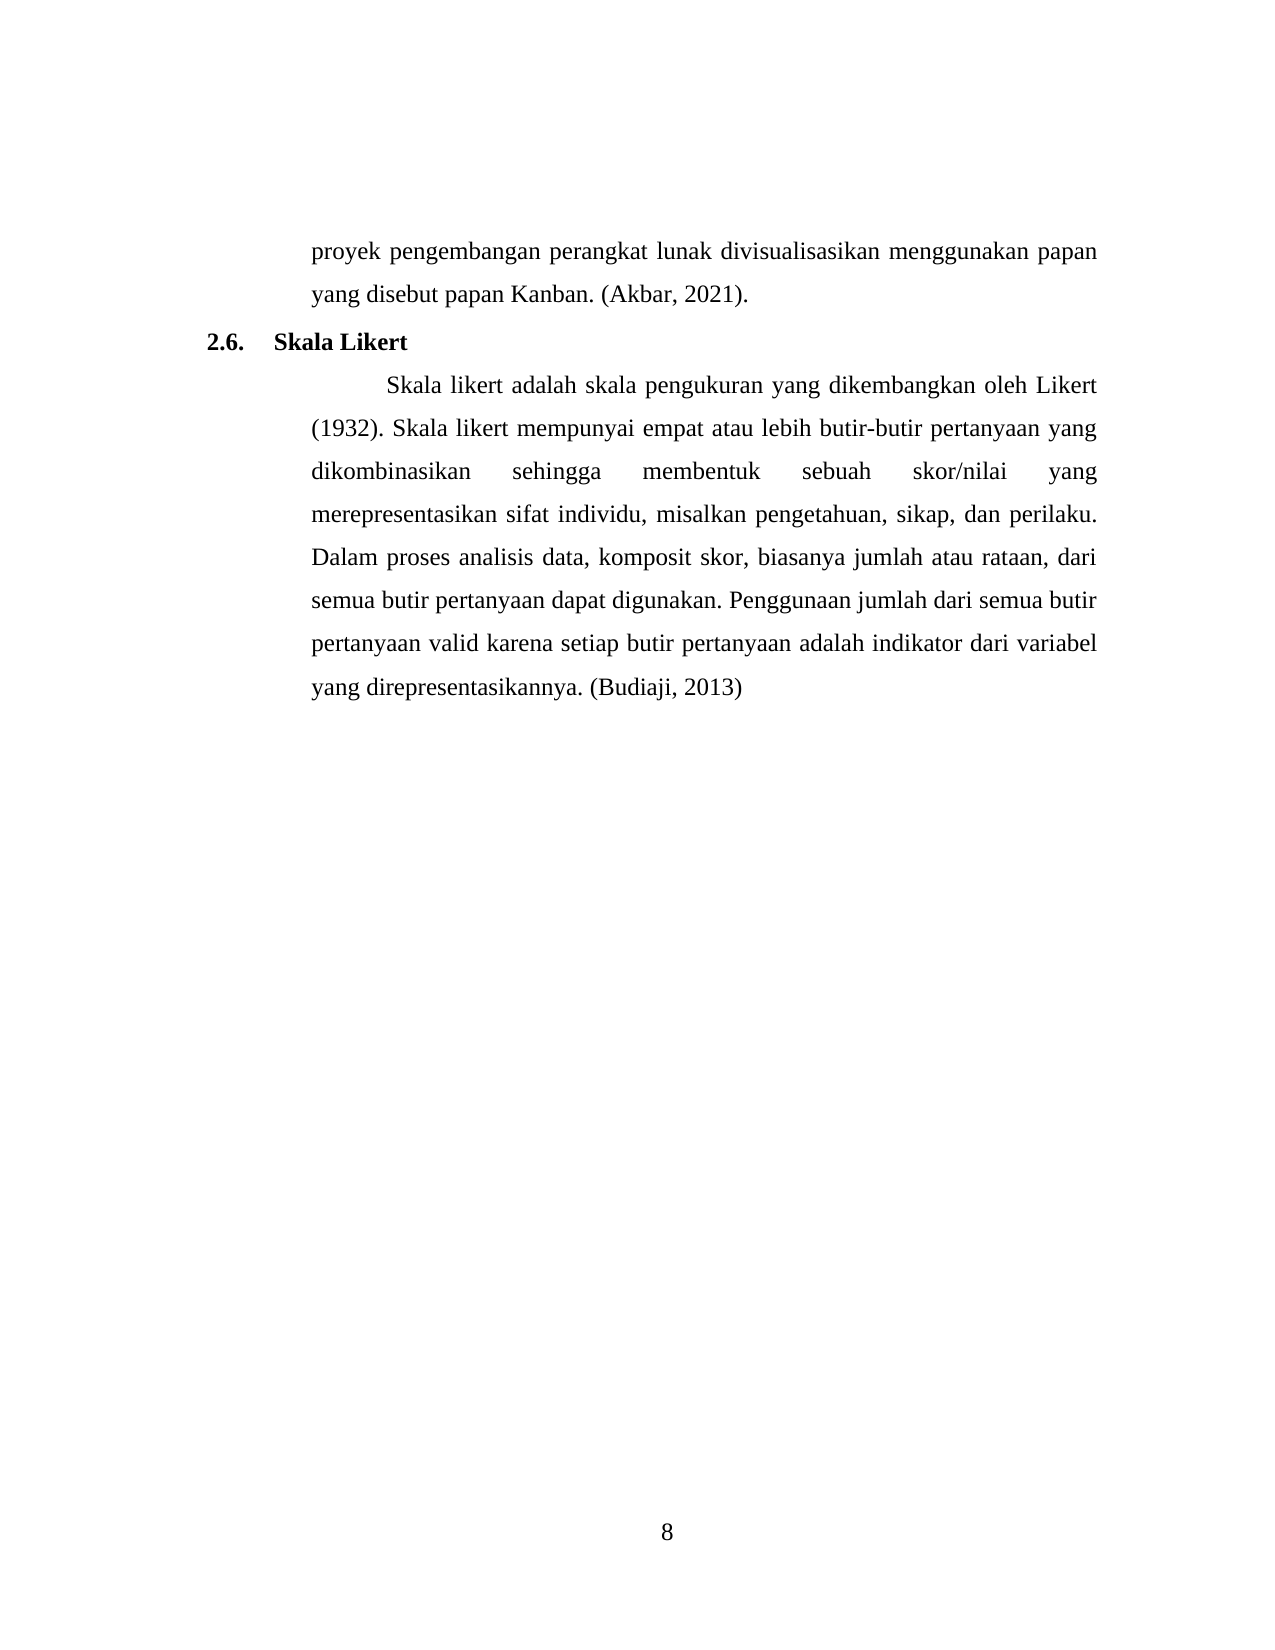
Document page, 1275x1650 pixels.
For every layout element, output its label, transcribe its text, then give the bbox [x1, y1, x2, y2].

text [311, 236, 1098, 308]
text Skala likert adalah skala pengukuran yang dikembangkan oleh Likert (1932). Skala likert mempunyai empat atau lebih butir-butir pertanyaan yang dikombinasikan sehingga membentuk sebuah skor/nilai yang merepresentasikan sifat individu, misalkan pengetahuan, sikap, dan perilaku. Dalam proses analisis data, komposit skor, biasanya jumlah atau rataan, dari semua butir pertanyaan dapat digunakan. Penggunaan jumlah dari semua butir pertanyaan valid karena setiap butir pertanyaan adalah indikator dari variabel yang direpresentasikannya. [311, 370, 1098, 700]
subtitle Skala Likert [207, 327, 1098, 355]
